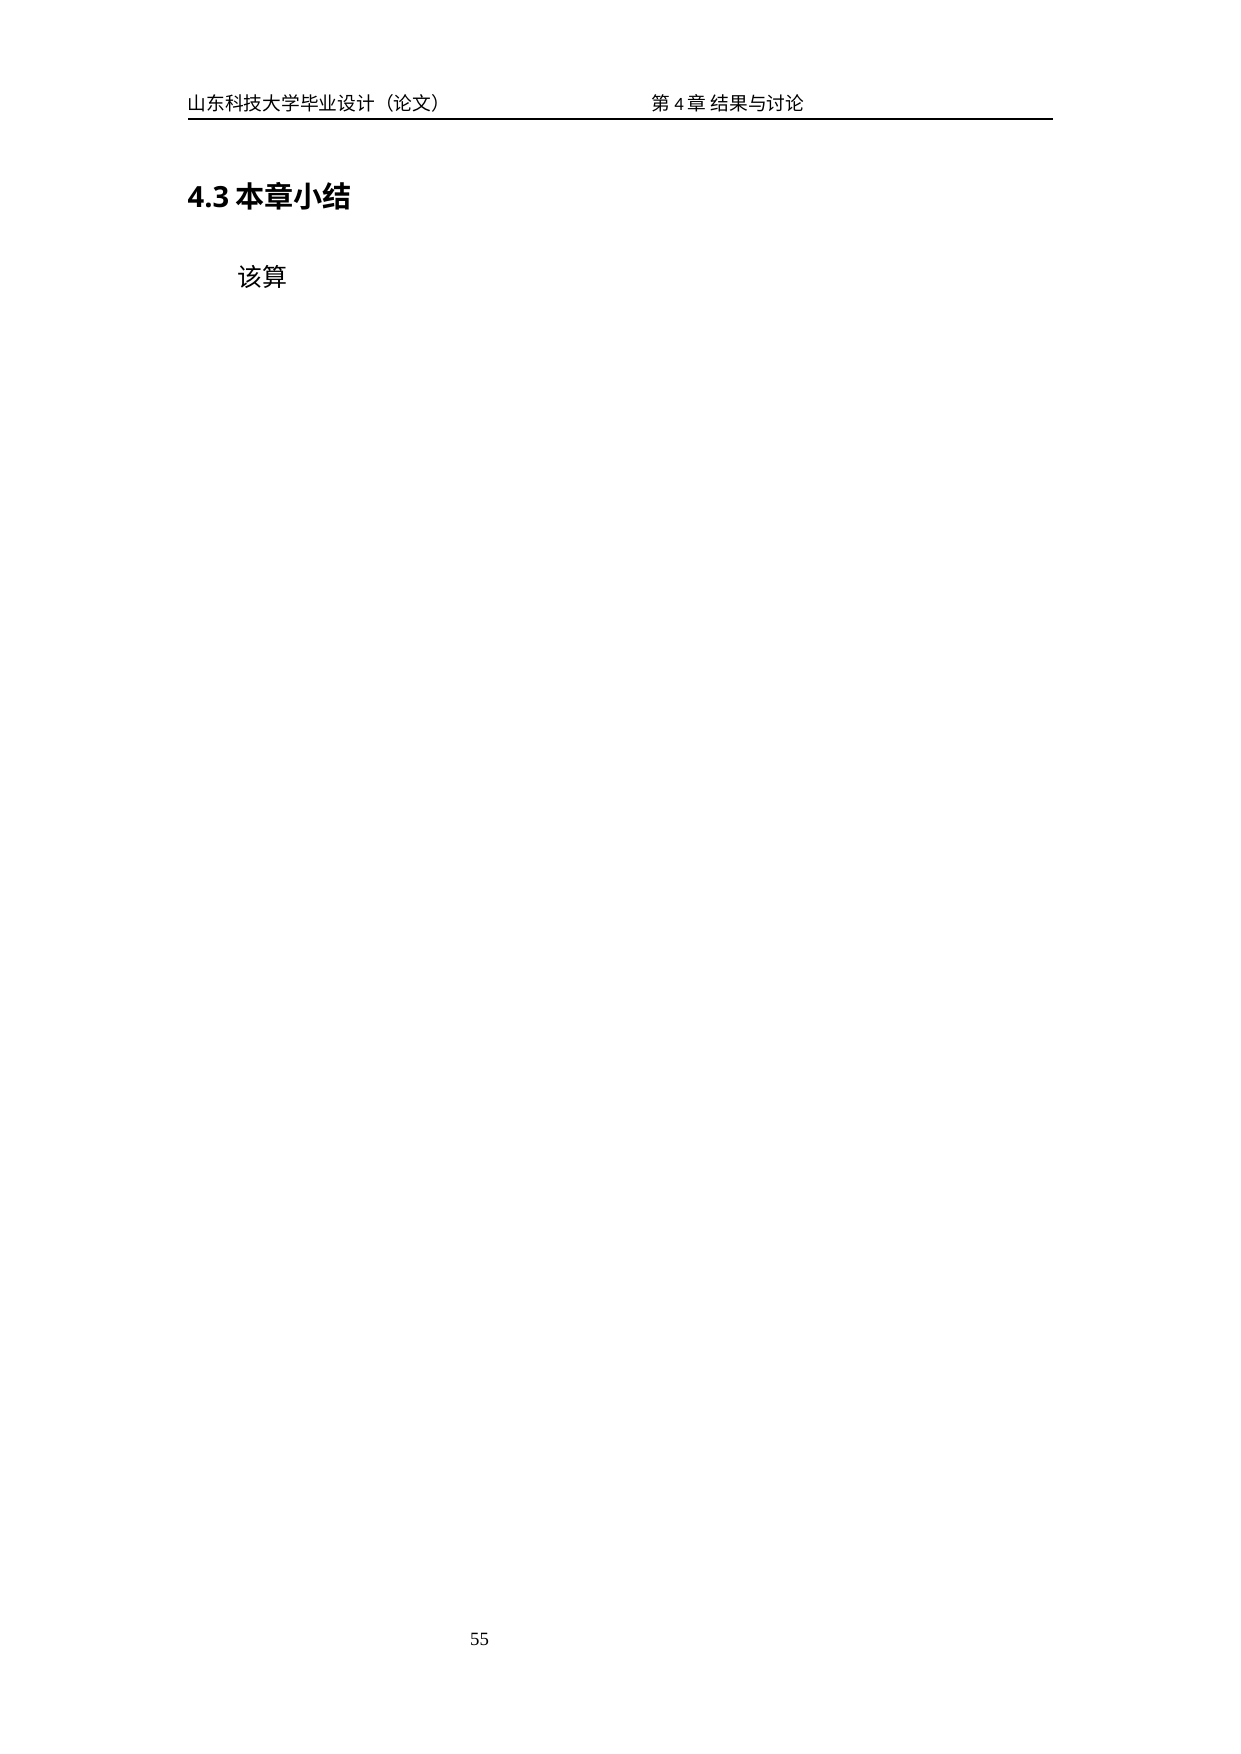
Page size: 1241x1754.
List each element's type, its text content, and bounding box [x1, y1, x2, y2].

list 4.3本章小结 [187, 162, 1053, 227]
text 该算 [187, 243, 1053, 308]
